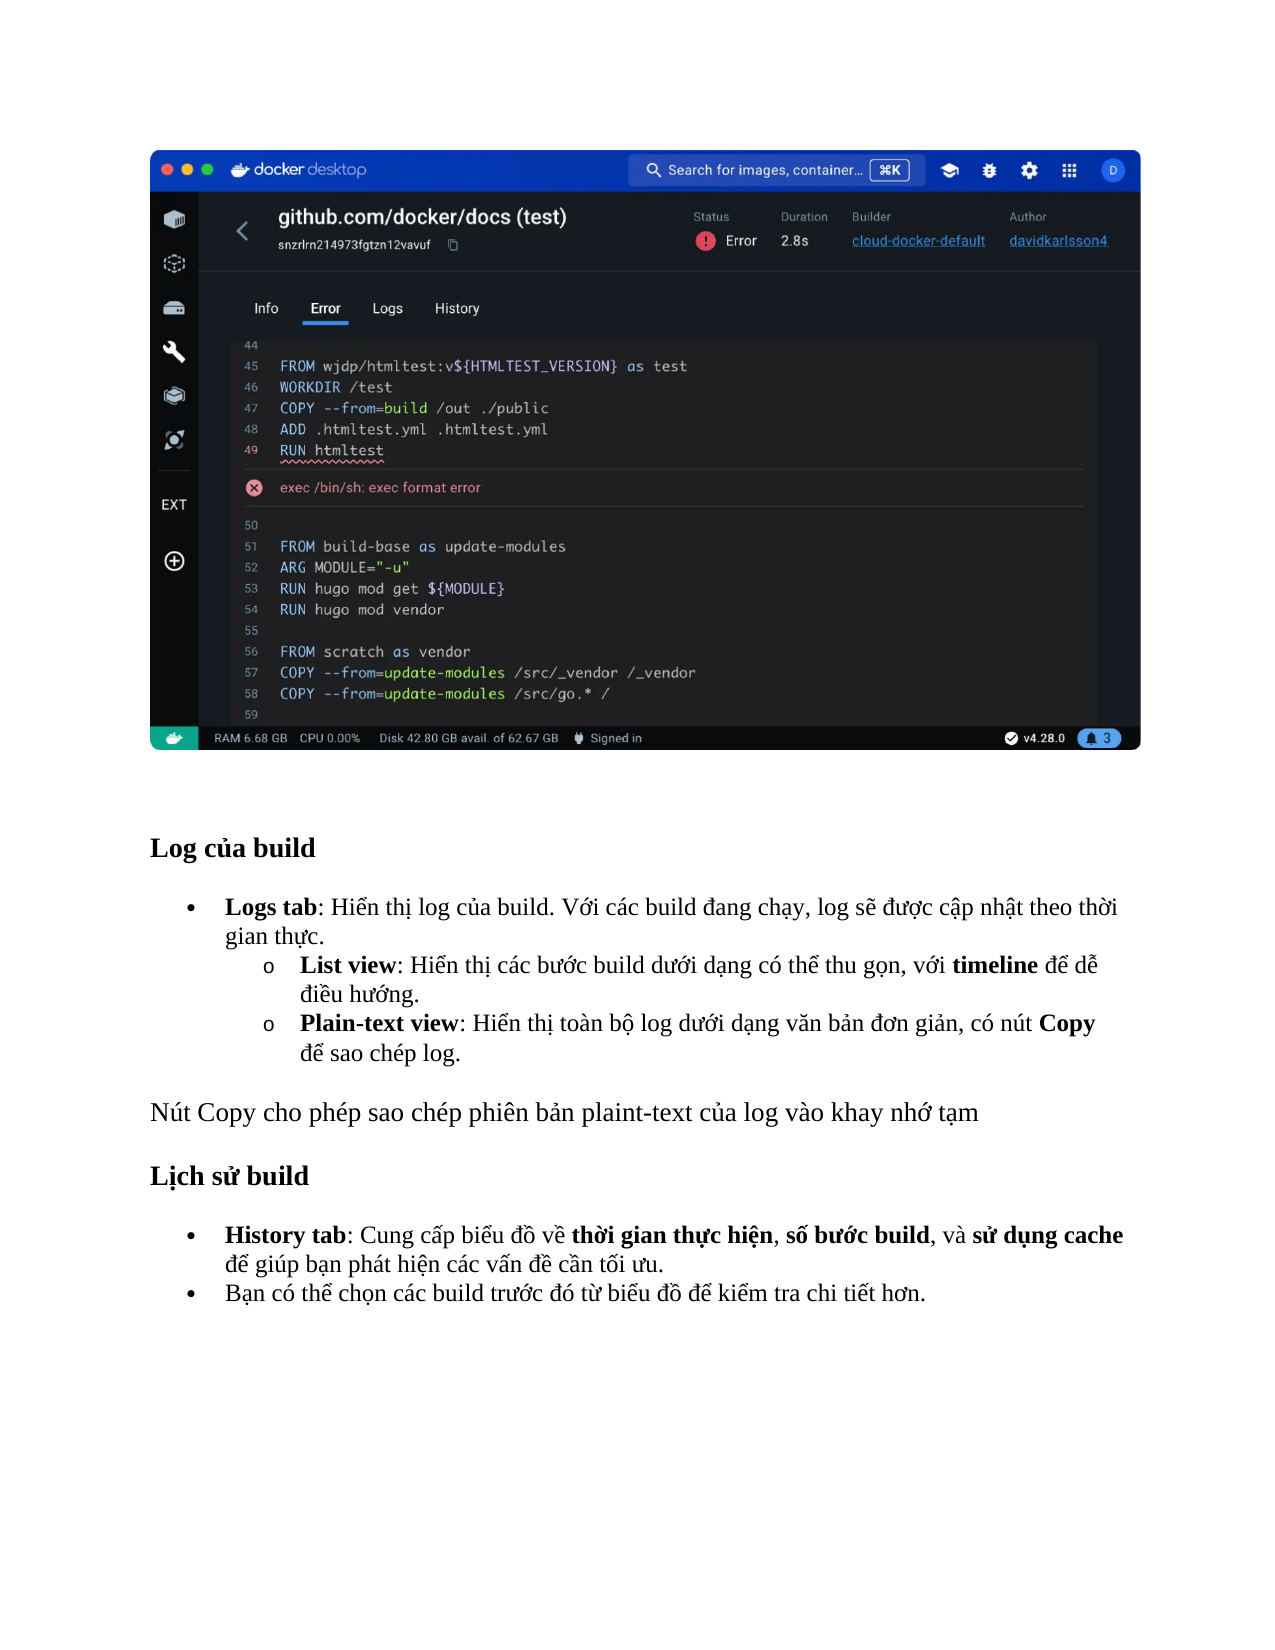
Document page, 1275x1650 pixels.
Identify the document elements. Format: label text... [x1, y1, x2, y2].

text Log của build [150, 831, 1125, 863]
picture [150, 150, 1141, 750]
list Logs tab: Hiển thị log của build. Với các build đang chạy, log sẽ được cập nhật theo thời gian thực. [187, 892, 1125, 950]
text Lịch sử build [150, 1158, 1125, 1191]
text Nút Copy cho phép sao chép phiên bản plaint-text của log vào khay nhớ tạm [150, 1096, 1125, 1127]
list Bạn có thể chọn các build trước đó từ biểu đồ để kiểm tra chi tiết hơn. [187, 1278, 1125, 1306]
list List view: Hiển thị các bước build dưới dạng có thể thu gọn, với timeline để dễ điều hướng. [262, 950, 1125, 1008]
list Plain-text view: Hiển thị toàn bộ log dưới dạng văn bản đơn giản, có nút Copy để sao chép log. [262, 1008, 1125, 1067]
list History tab: Cung cấp biểu đồ về thời gian thực hiện, số bước build, và sử dụng cache để giúp bạn phát hiện các vấn đề cần tối ưu. [187, 1220, 1125, 1278]
